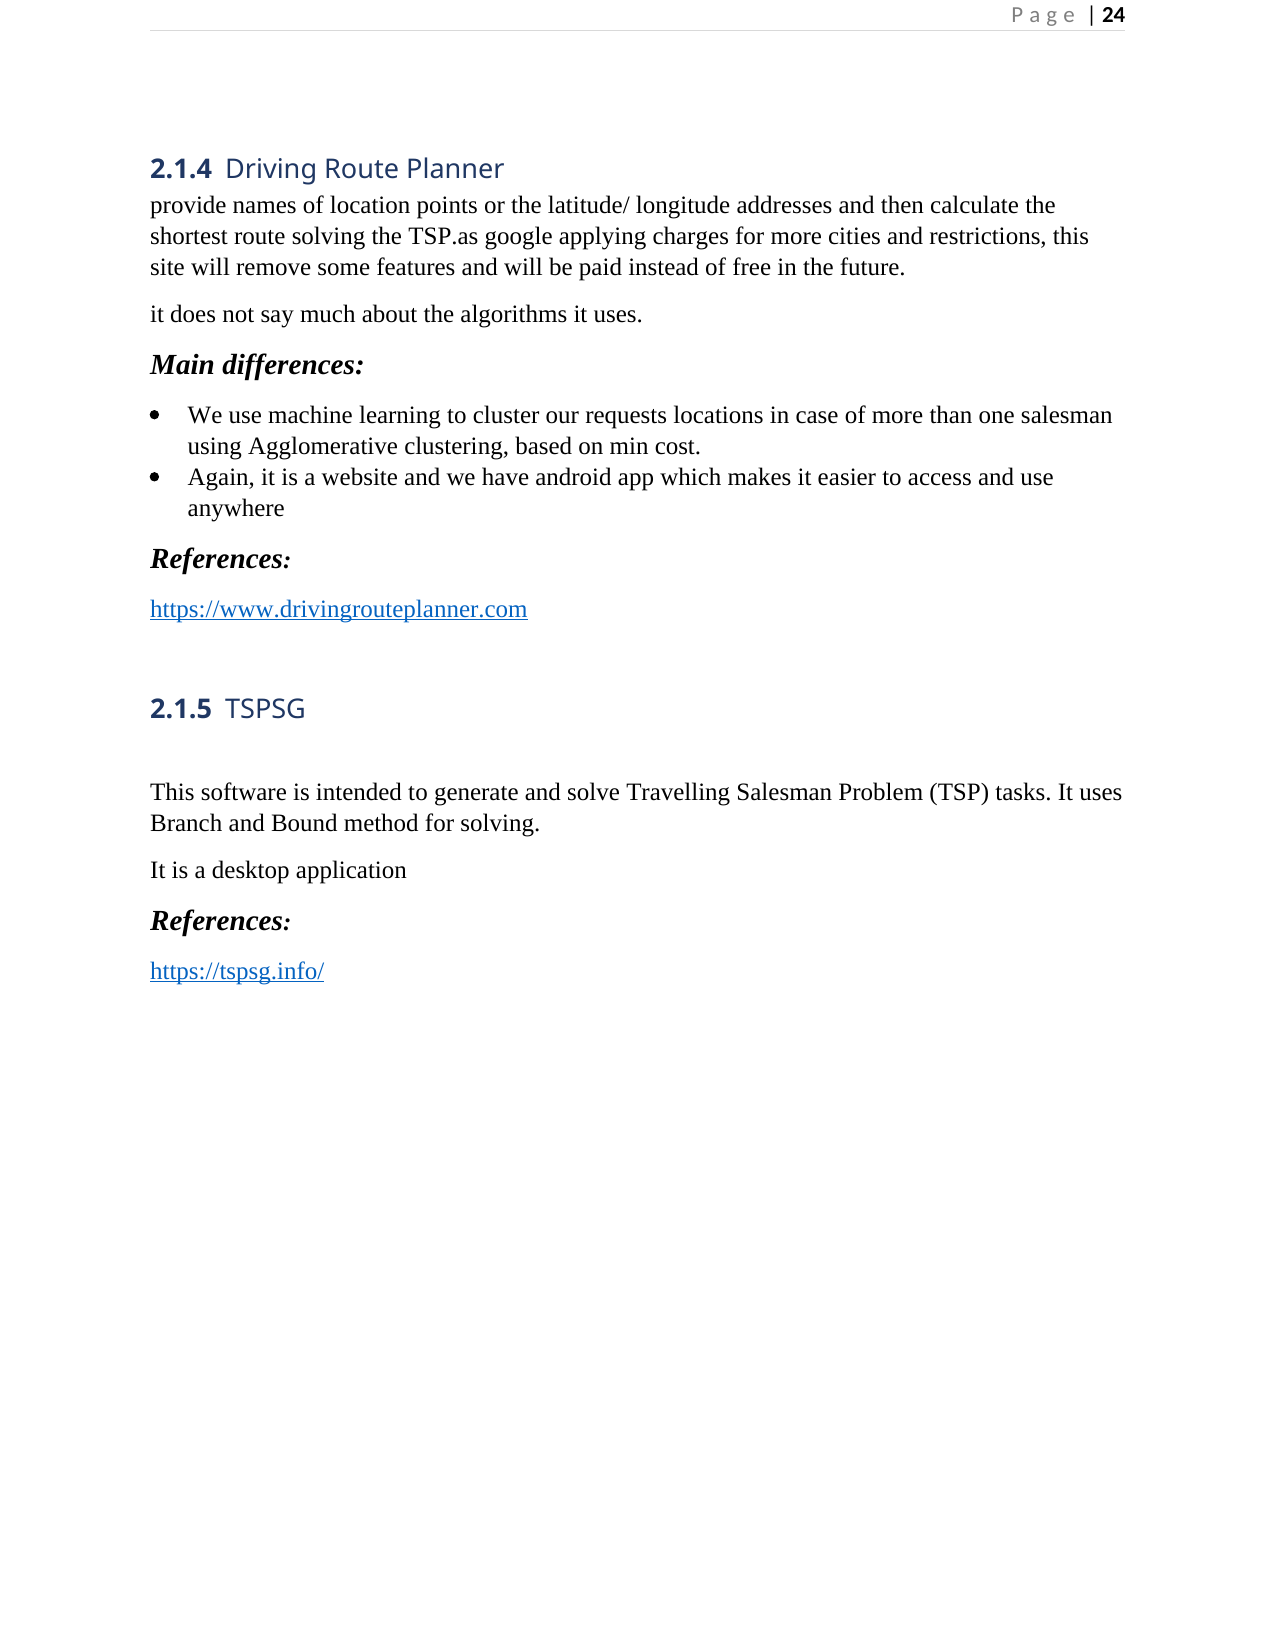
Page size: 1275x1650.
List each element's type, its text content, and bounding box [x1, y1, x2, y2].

subtitle Driving Route Planner [150, 150, 1125, 187]
text https://tspsg.info/ [150, 956, 1125, 985]
text References: [150, 541, 1125, 574]
text https://www.drivingrouteplanner.com [150, 594, 1125, 622]
list We use machine learning to cluster our requests locations in case of more than one salesman using Agglomerative clustering, based on min cost. [150, 400, 1125, 460]
text It is a desktop application [150, 855, 1125, 884]
text References: [150, 903, 1125, 937]
list Again, it is a website and we have android app which makes it easier to access and use anywhere [150, 462, 1125, 522]
text provide names of location points or the latitude/ longitude addresses and then calculate the shortest route solving the TSP.as google applying charges for more cities and restrictions, this site will remove some features and will be paid instead of free in the future. [150, 190, 1125, 281]
text it does not say much about the algorithms it uses. [150, 299, 1125, 328]
text This software is intended to generate and solve Travelling Salesman Problem (TSP) tasks. It uses Branch and Bound method for solving. [150, 777, 1125, 836]
subtitle TSPSG [150, 689, 1125, 726]
text Main differences: [150, 347, 1125, 381]
